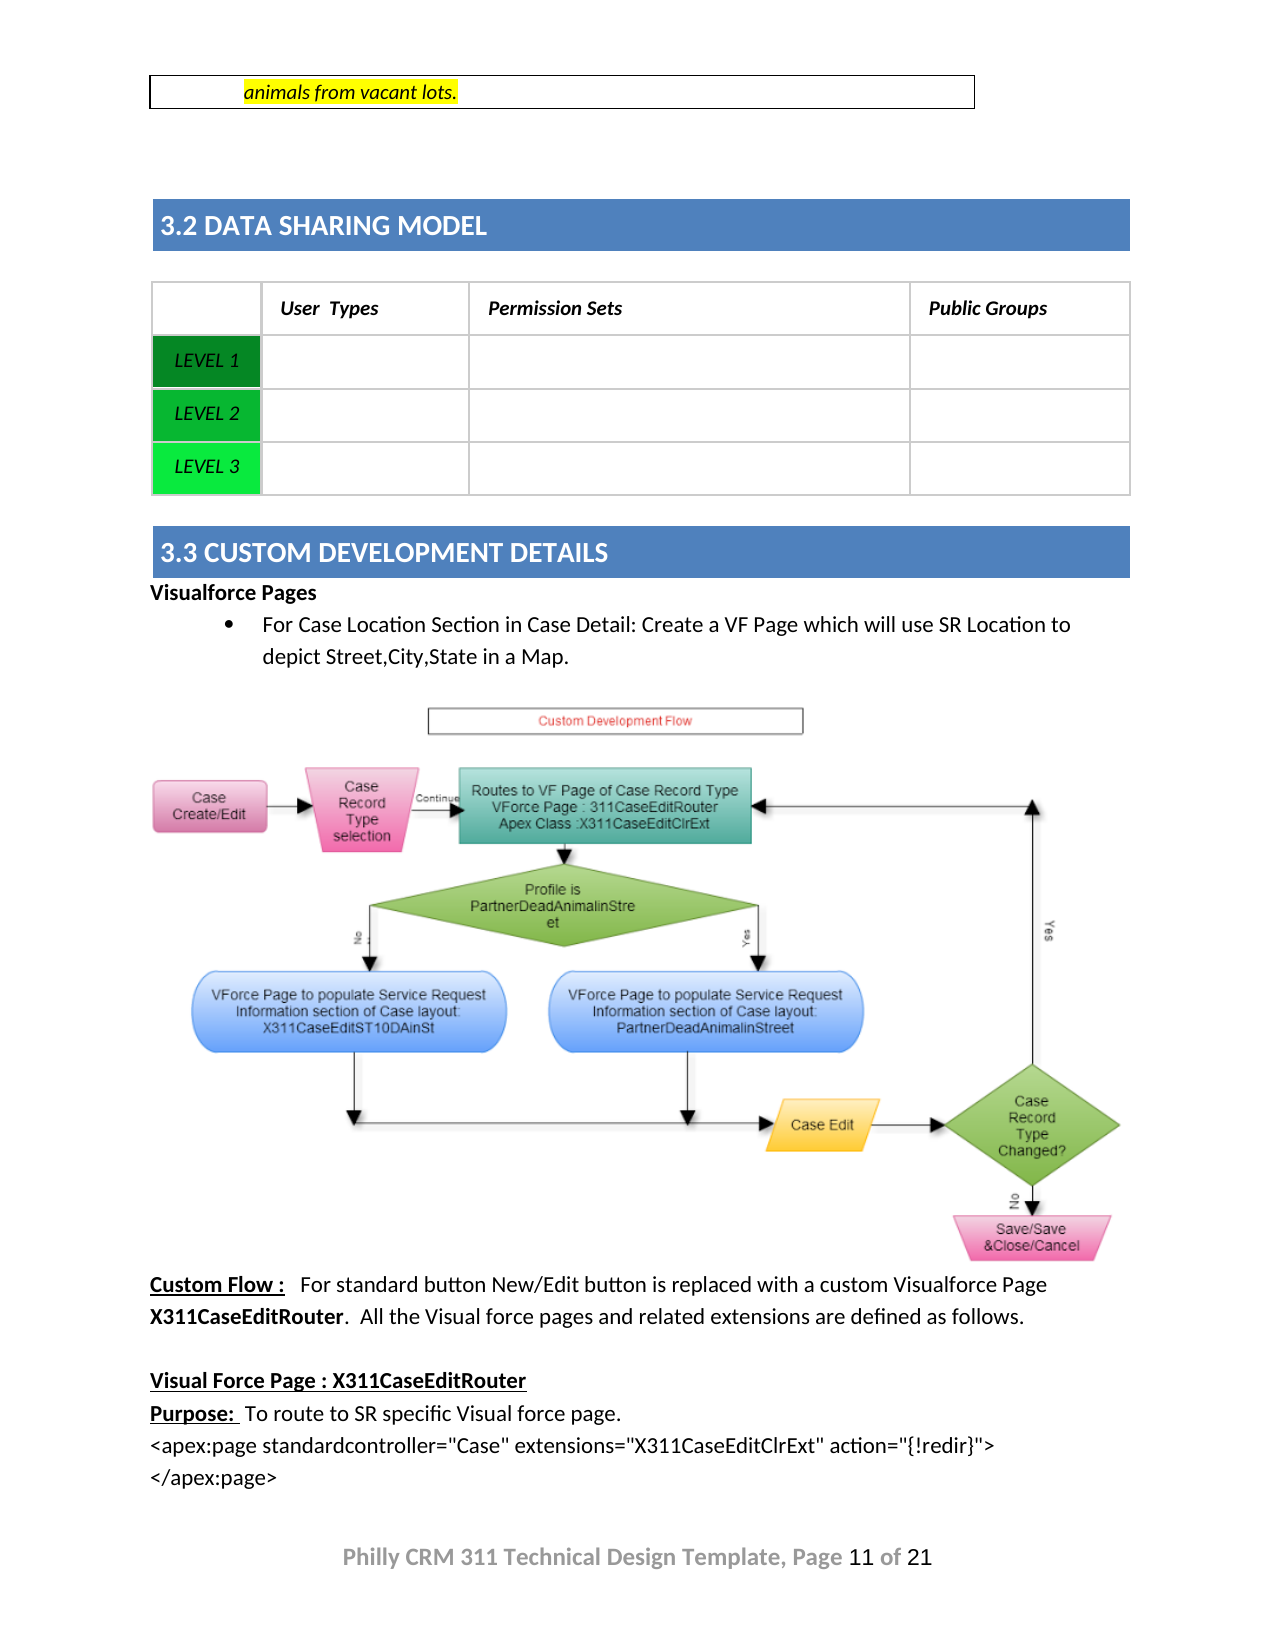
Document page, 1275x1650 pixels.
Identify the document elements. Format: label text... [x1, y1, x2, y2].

picture [150, 706, 1124, 1266]
table_cell [470, 443, 909, 494]
table_cell [470, 336, 909, 387]
table_cell [911, 336, 1129, 387]
table_header Permission Sets [470, 283, 909, 334]
table_header User Types [263, 283, 468, 334]
table_cell LEVEL 2 [153, 390, 260, 441]
table_header 3.2 DATA SHARING MODEL [155, 201, 1128, 249]
table_cell LEVEL 3 [153, 443, 260, 494]
table_cell [263, 390, 468, 441]
text Purpose: To route to SR specific Visual force page. [150, 1399, 1125, 1427]
table_header [153, 283, 260, 334]
table_cell [911, 390, 1129, 441]
table_header 3.3 CUSTOM DEVELOPMENT DETAILS [155, 528, 1128, 576]
list For Case Location Section in Case Detail: Create a VF Page which will use SR Location to depict Street,City,State in a Map. [225, 610, 1125, 670]
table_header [151, 76, 974, 107]
table_cell [911, 443, 1129, 494]
table_cell [263, 336, 468, 387]
text <apex:page standardcontroller="Case" extensions="X311CaseEditClrExt" action="{!redir}"> [150, 1431, 1125, 1459]
table_cell LEVEL 1 [153, 336, 260, 387]
table_cell [263, 443, 468, 494]
text Visual Force Page : X311CaseEditRouter [150, 1366, 1125, 1394]
table_header Public Groups [911, 283, 1129, 334]
table_cell [470, 390, 909, 441]
text Visualforce Pages [150, 578, 1125, 606]
text </apex:page> [150, 1463, 1125, 1491]
text Custom Flow : For standard button New/Edit button is replaced with a custom Visualforce Page X311CaseEditRouter. All the Visual force pages and related extensions are defined as follows. [150, 1270, 1125, 1330]
